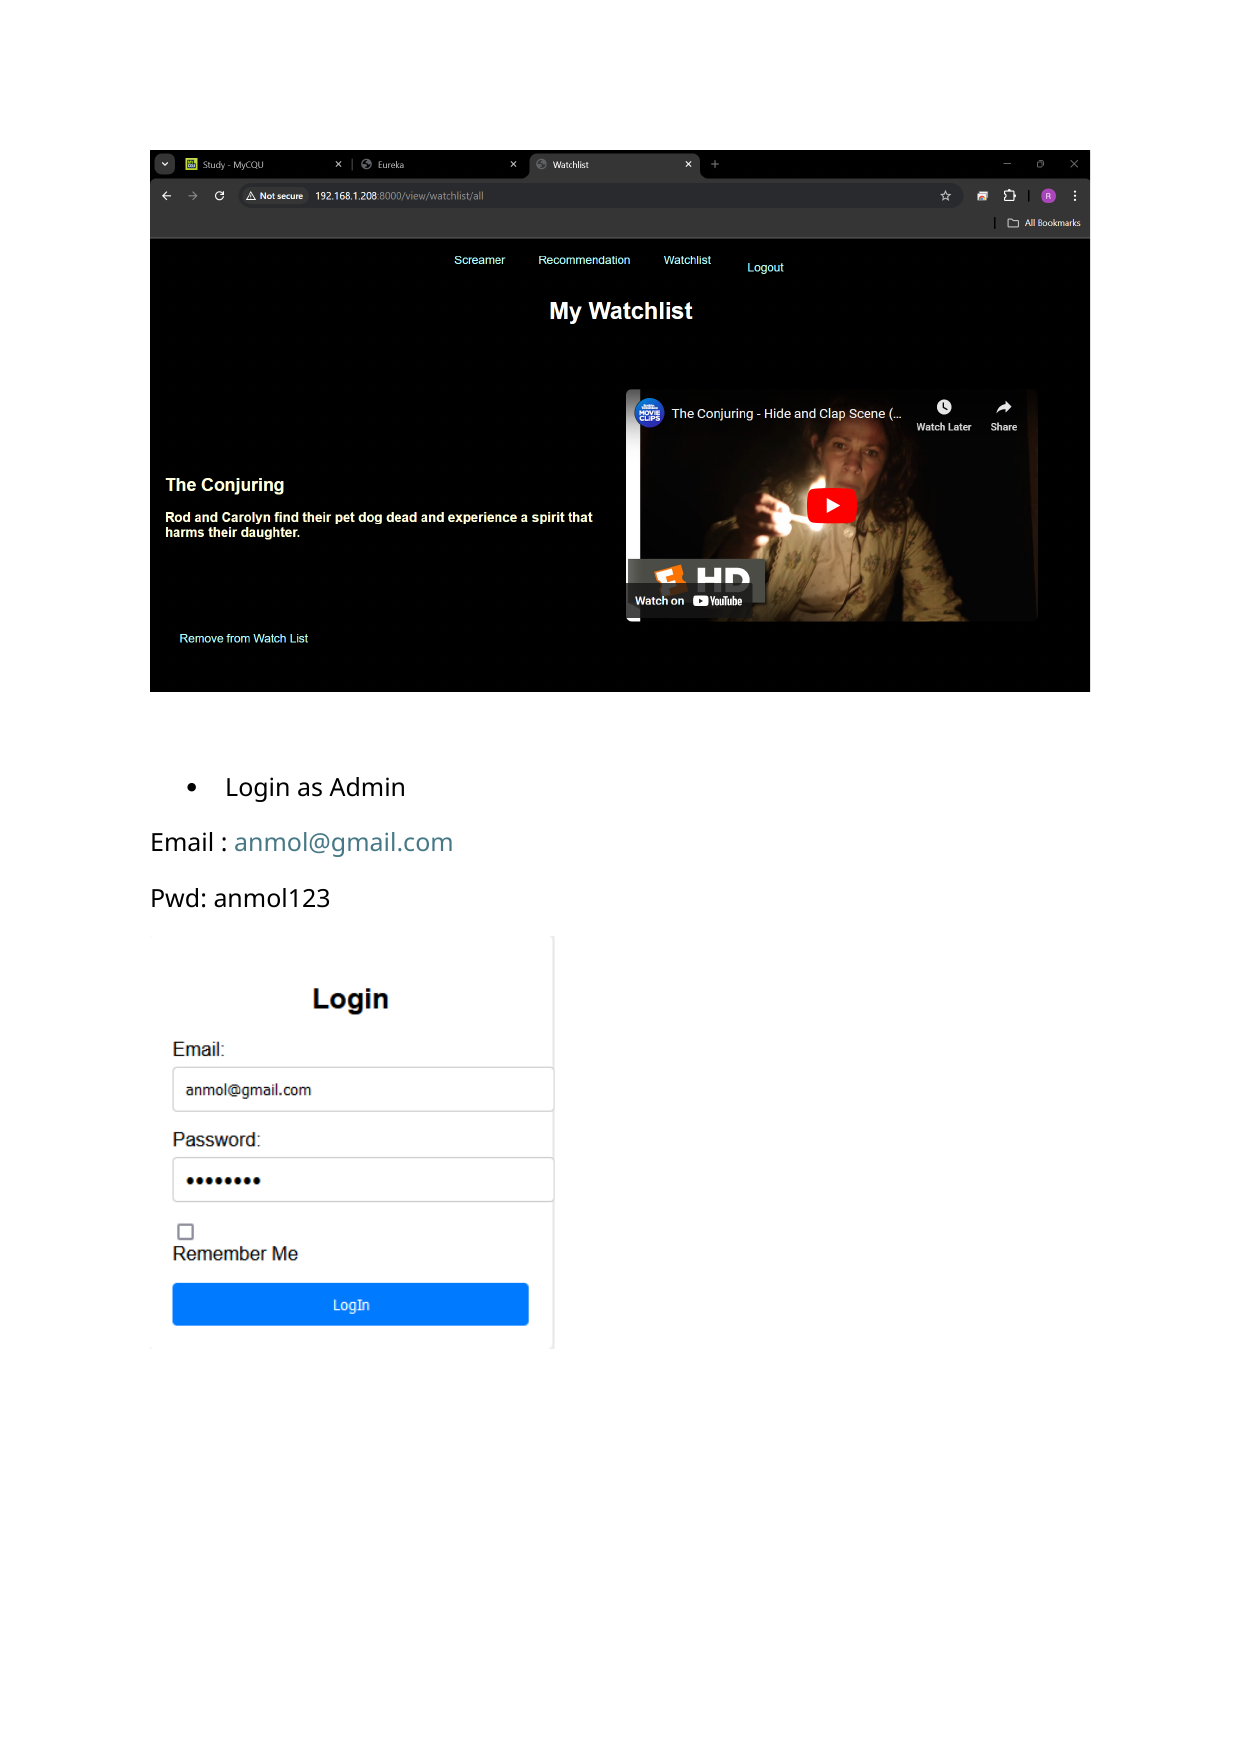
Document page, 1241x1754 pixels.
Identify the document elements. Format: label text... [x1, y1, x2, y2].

picture [150, 150, 1091, 692]
list Login as Admin [187, 769, 1090, 803]
text Pwd: anmol123 [150, 881, 1090, 915]
text Email : anmol@gmail.com [150, 825, 1090, 859]
picture [150, 936, 555, 1349]
